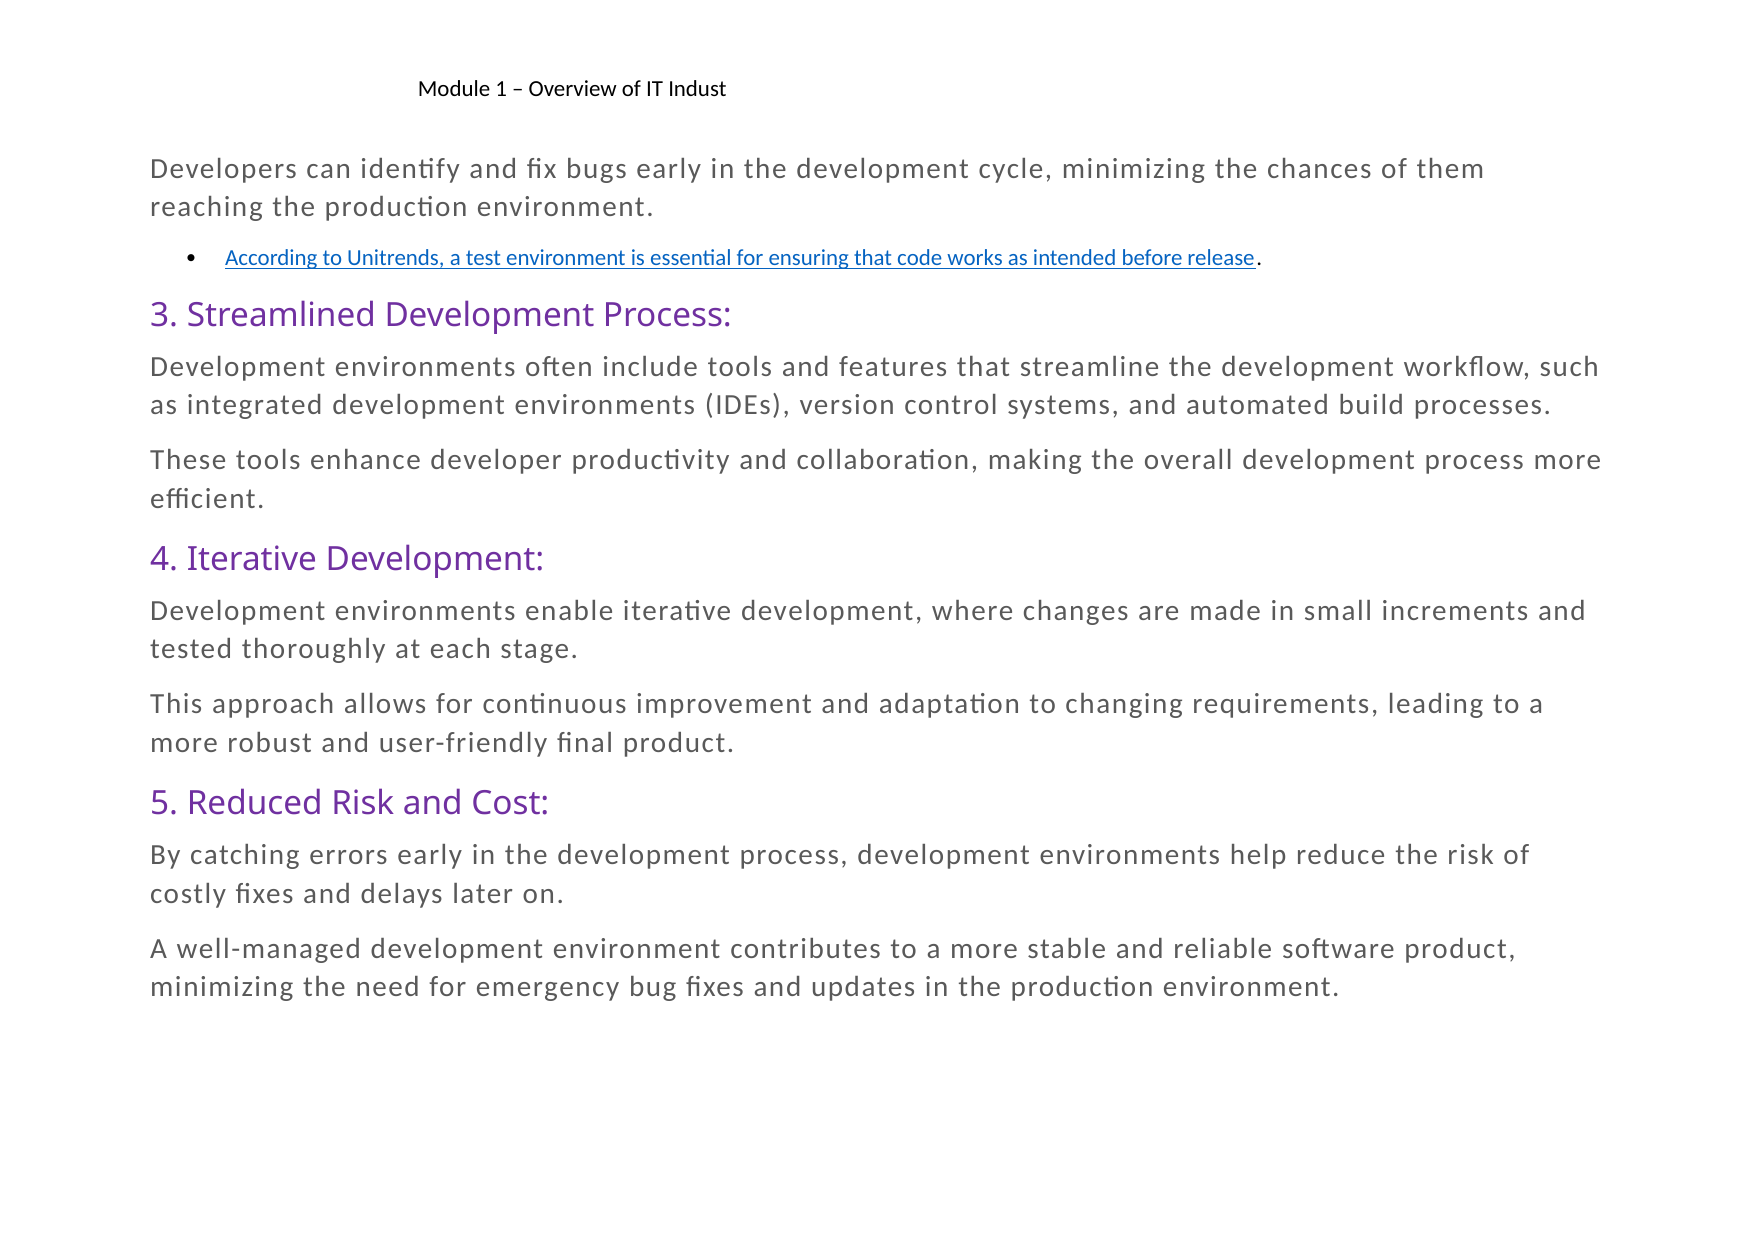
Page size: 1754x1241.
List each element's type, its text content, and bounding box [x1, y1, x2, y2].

subtitle 3. Streamlined Development Process: [150, 290, 1604, 336]
subtitle A well-managed development environment contributes to a more stable and reliable software product, minimizing the need for emergency bug fixes and updates in the production environment. [150, 930, 1604, 1004]
subtitle 4. Iterative Development: [150, 535, 1604, 580]
subtitle Developers can identify and fix bugs early in the development cycle, minimizing the chances of them reaching the production environment. [150, 150, 1604, 224]
list According to Unitrends, a test environment is essential for ensuring that code works as intended before release. [187, 243, 1604, 272]
subtitle Development environments enable iterative development, where changes are made in small increments and tested thoroughly at each stage. [150, 592, 1604, 666]
subtitle These tools enhance developer productivity and collaboration, making the overall development process more efficient. [150, 441, 1604, 515]
subtitle By catching errors early in the development process, development environments help reduce the risk of costly fixes and delays later on. [150, 836, 1604, 911]
subtitle Development environments often include tools and features that streamline the development workflow, such as integrated development environments (IDEs), version control systems, and automated build processes. [150, 348, 1604, 422]
subtitle This approach allows for continuous improvement and adaptation to changing requirements, leading to a more robust and user-friendly final product. [150, 686, 1604, 760]
subtitle 5. Reduced Risk and Cost: [150, 779, 1604, 824]
